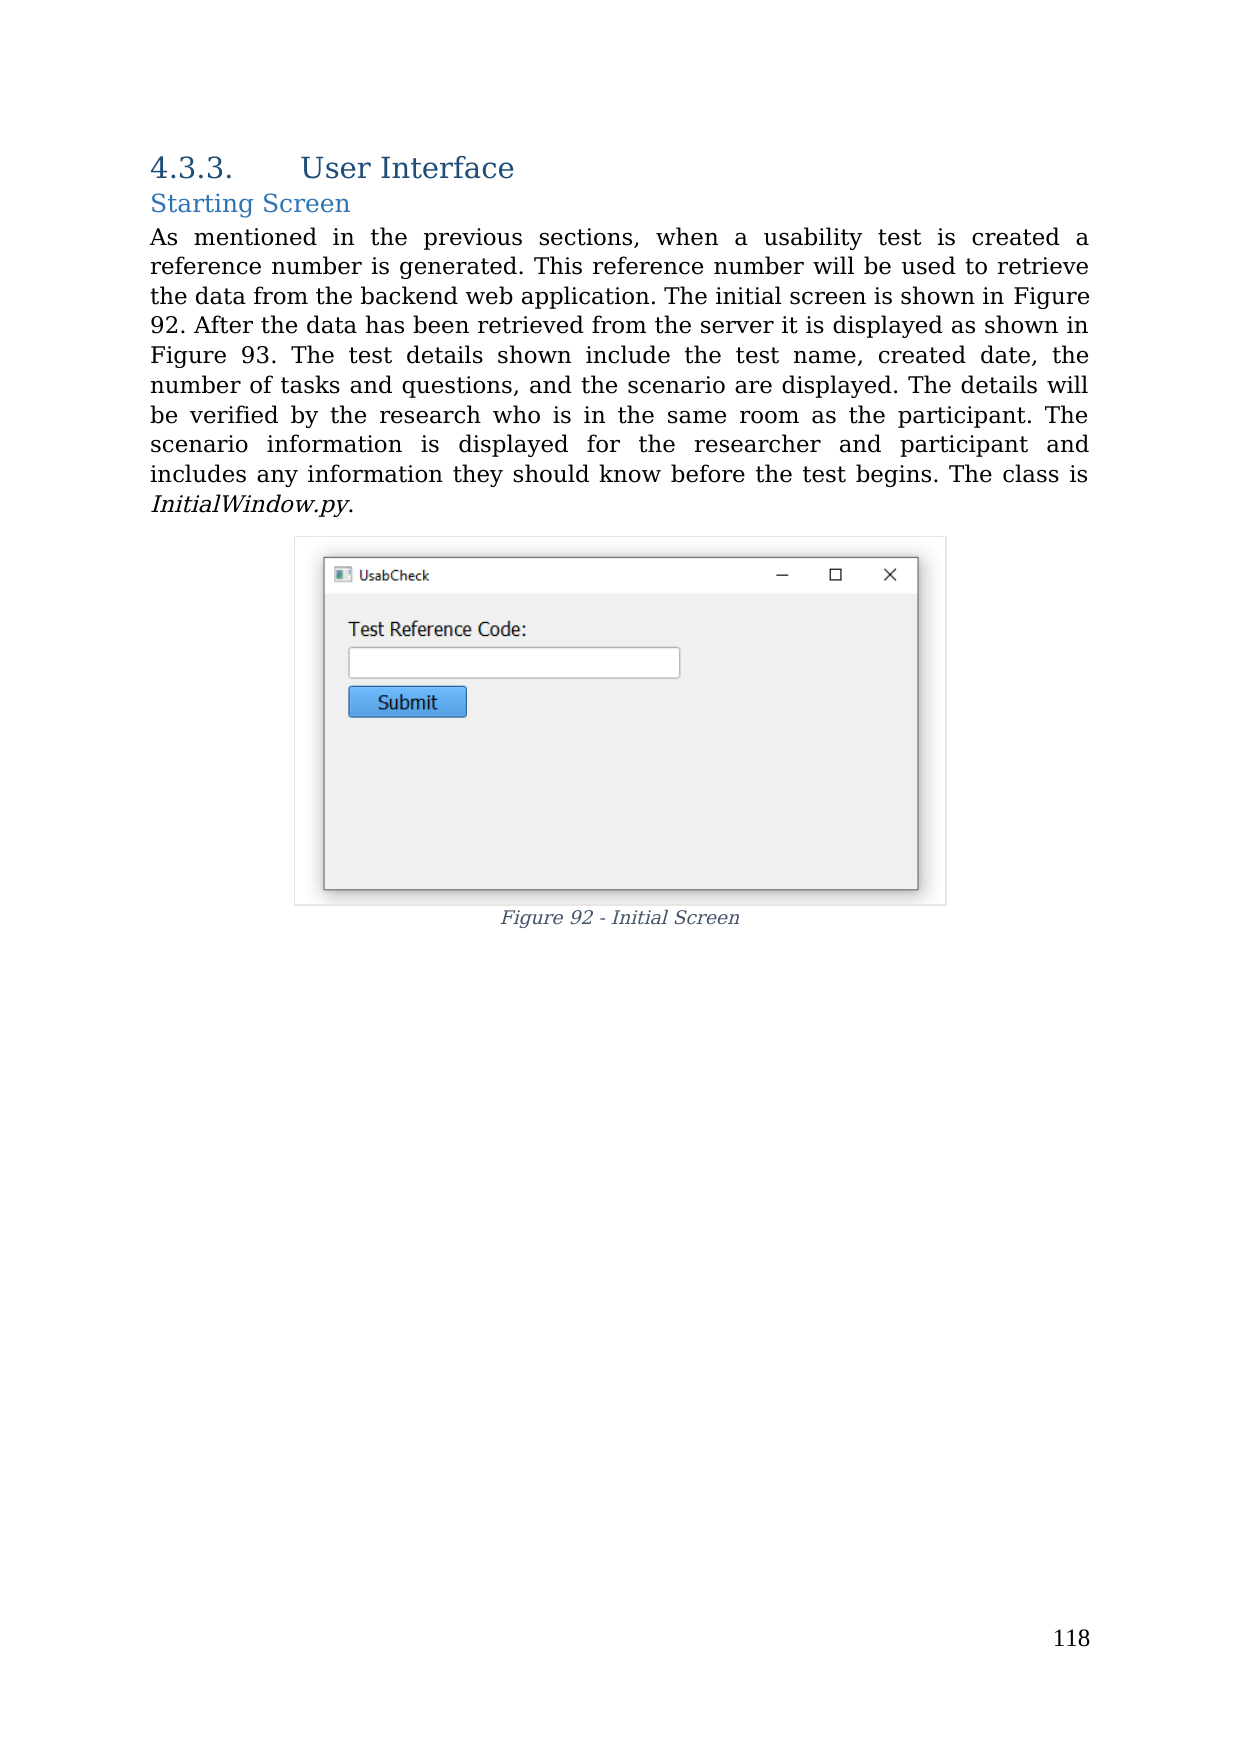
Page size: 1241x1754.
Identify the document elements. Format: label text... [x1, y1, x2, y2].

subtitle Starting Screen [150, 188, 1090, 218]
text As mentioned in the previous sections, when a usability test is created a reference number is generated. This reference number will be used to retrieve the data from the backend web application. The initial screen is shown in Figure 92. After the data has been retrieved from the server it is displayed as shown in Figure 93. The test details shown include the test name, created date, the number of tasks and questions, and the scenario are displayed. The details will be verified by the research who is in the same room as the participant. The scenario information is displayed for the researcher and participant and includes any information they should know before the test begins. The class is InitialWindow.py. [150, 222, 1090, 517]
picture [295, 537, 945, 904]
text Figure 92 - Initial Screen [150, 906, 1090, 928]
subtitle User Interface [150, 150, 1090, 185]
